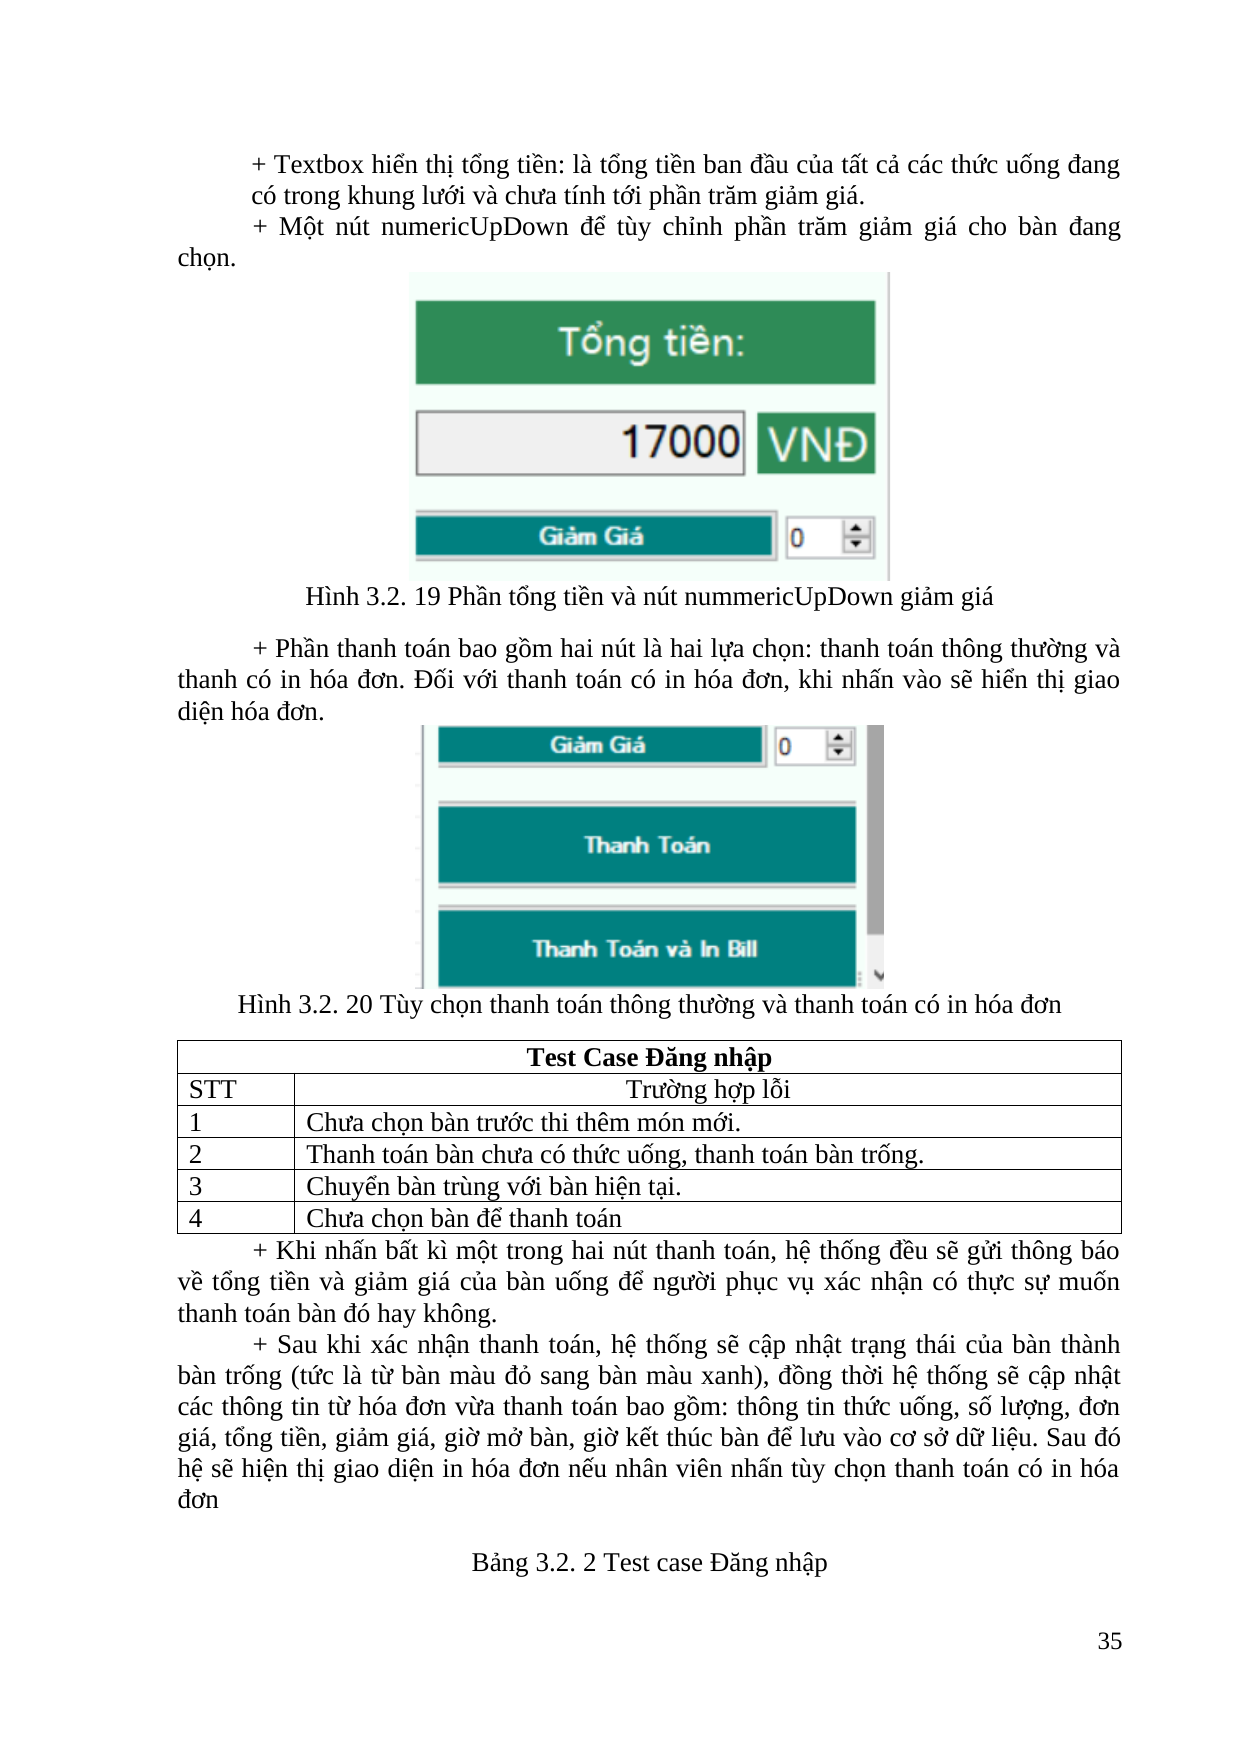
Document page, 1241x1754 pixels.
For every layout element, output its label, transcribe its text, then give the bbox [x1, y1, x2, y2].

list + Textbox hiển thị tổng tiền: là tổng tiền ban đầu của tất cả các thức uống đang có trong khung lưới và chưa tính tới phần trăm giảm giá. [251, 148, 1122, 210]
table_cell 3 [178, 1170, 294, 1201]
text Hình 3.2. 19 Phần tổng tiền và nút nummericUpDown giảm giá [177, 580, 1122, 611]
table_header Test Case Đăng nhập [178, 1041, 1121, 1072]
list + Khi nhấn bất kì một trong hai nút thanh toán, hệ thống đều sẽ gửi thông báo về tổng tiền và giảm giá của bàn uống để người phục vụ xác nhận có thực sự muốn thanh toán bàn đó hay không. [177, 1234, 1122, 1328]
table_cell 1 [178, 1106, 294, 1137]
list + Một nút numericUpDown để tùy chỉnh phần trăm giảm giá cho bàn đang chọn. [177, 210, 1122, 272]
table_cell Chưa chọn bàn trước thi thêm món mới. [295, 1106, 1121, 1137]
table_cell Trường hợp lỗi [295, 1074, 1121, 1104]
table_cell Chuyển bàn trùng với bàn hiện tại. [295, 1170, 1121, 1201]
table_cell 2 [178, 1138, 294, 1169]
list + Sau khi xác nhận thanh toán, hệ thống sẽ cập nhật trạng thái của bàn thành bàn trống (tức là từ bàn màu đỏ sang bàn màu xanh), đồng thời hệ thống sẽ cập nhật các thông tin từ hóa đơn vừa thanh toán bao gồm: thông tin thức uống, số lượng, đơn giá, tổng tiền, giảm giá, giờ mở bàn, giờ kết thúc bàn để lưu vào cơ sở dữ liệu. Sau đó hệ sẽ hiện thị giao diện in hóa đơn nếu nhân viên nhấn tùy chọn thanh toán có in hóa đơn [177, 1328, 1122, 1515]
text Hình 3.2. 20 Tùy chọn thanh toán thông thường và thanh toán có in hóa đơn [177, 988, 1122, 1019]
table_cell 4 [178, 1202, 294, 1233]
list + Phần thanh toán bao gồm hai nút là hai lựa chọn: thanh toán thông thường và thanh có in hóa đơn. Đối với thanh toán có in hóa đơn, khi nhấn vào sẽ hiển thị giao diện hóa đơn. [177, 632, 1122, 726]
text Bảng 3.2. 2 Test case Đăng nhập [177, 1546, 1122, 1577]
table_cell Chưa chọn bàn để thanh toán [295, 1202, 1121, 1233]
table_cell Thanh toán bàn chưa có thức uống, thanh toán bàn trống. [295, 1138, 1121, 1169]
table_cell STT [178, 1074, 294, 1104]
